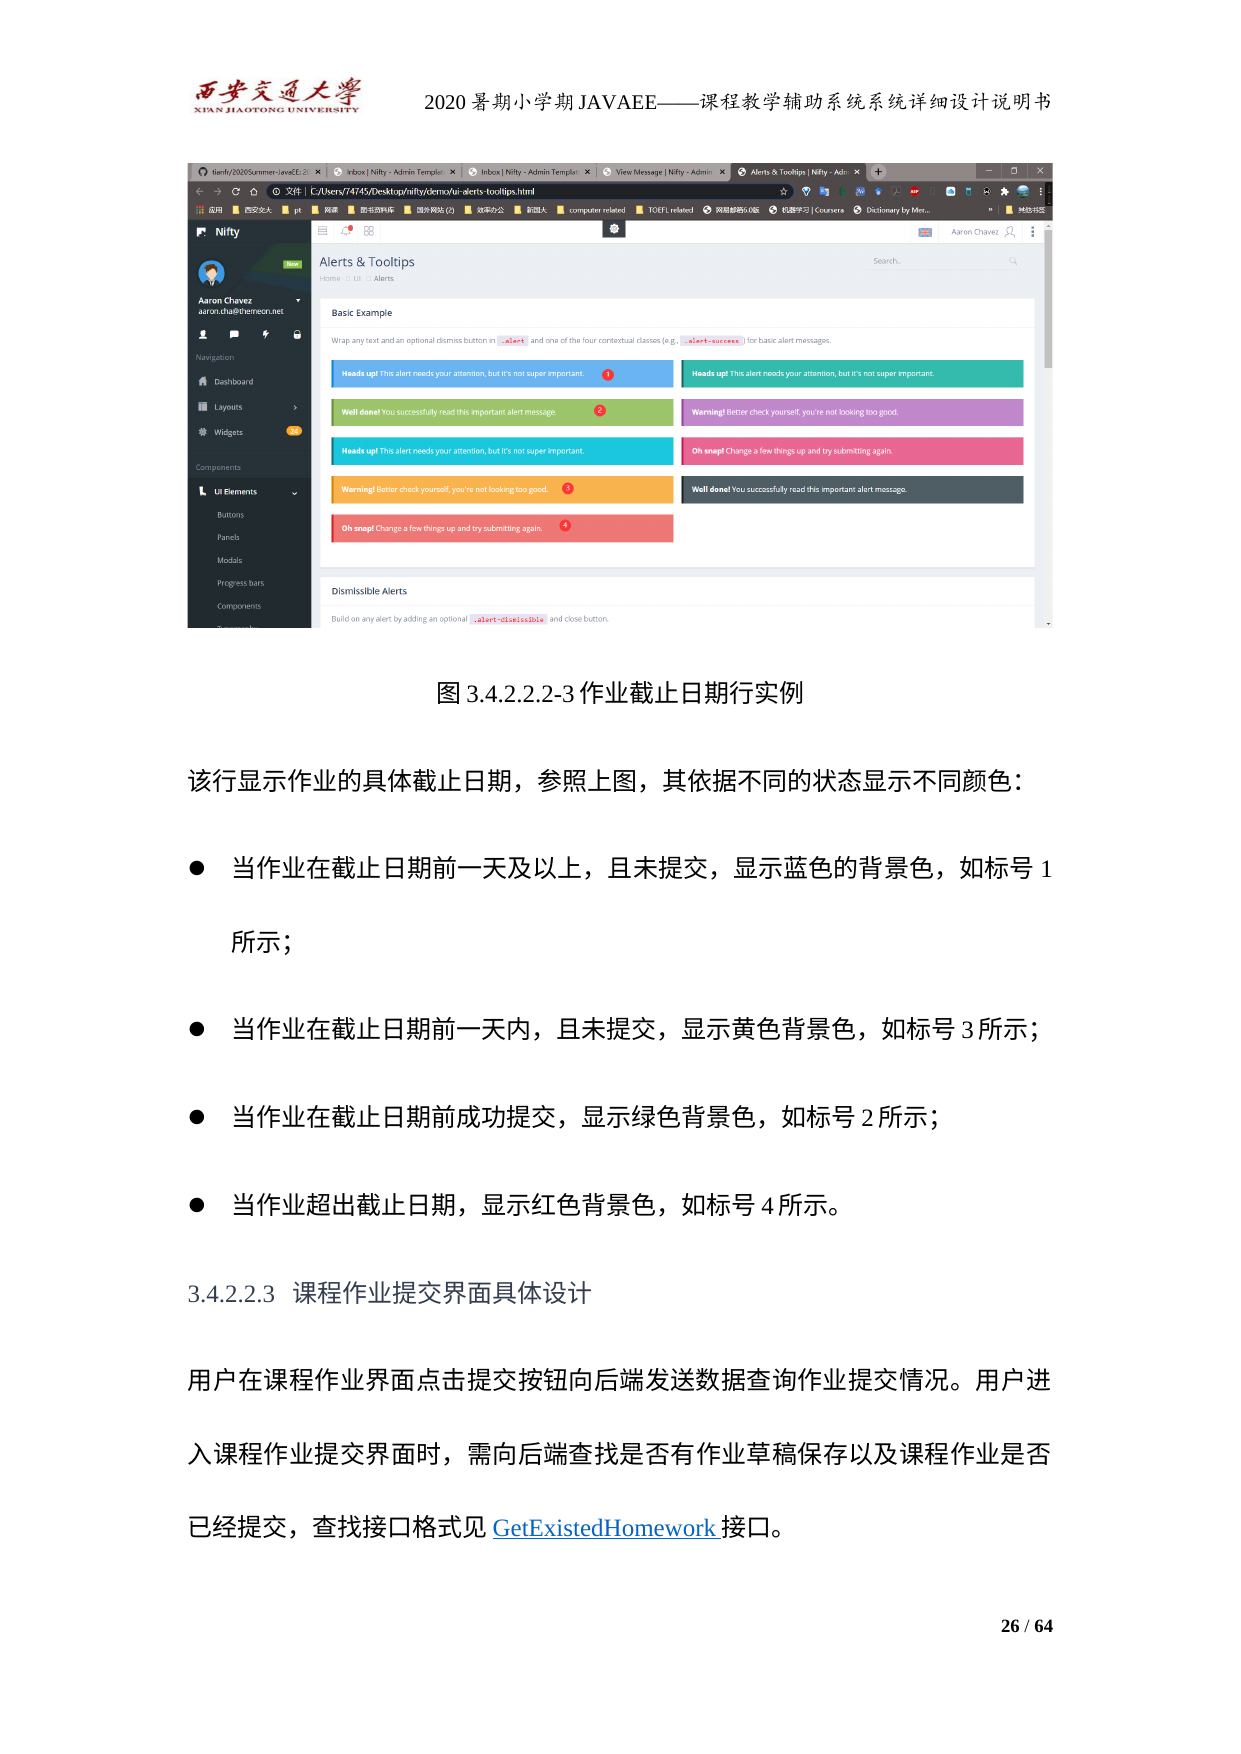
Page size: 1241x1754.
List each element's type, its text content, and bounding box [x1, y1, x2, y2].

subtitle 课程作业提交界面具体设计 [187, 1257, 1053, 1325]
text 图3.4.2.2.2-3作业截止日期行实例 [187, 658, 1053, 726]
text 用户在课程作业界面点击提交按钮向后端发送数据查询作业提交情况。用户进入课程作业提交界面时，需向后端查找是否有作业草稿保存以及课程作业是否已经提交，查找接口格式见GetExistedHomework接口。 [187, 1345, 1053, 1559]
list 当作业超出截止日期，显示红色背景色，如标号4所示。 [187, 1169, 1053, 1237]
picture [189, 77, 364, 114]
list 当作业在截止日期前一天及以上，且未提交，显示蓝色的背景色，如标号1所示； [187, 833, 1053, 974]
text 该行显示作业的具体截止日期，参照上图，其依据不同的状态显示不同颜色： [187, 745, 1053, 813]
list 当作业在截止日期前一天内，且未提交，显示黄色背景色，如标号3所示； [187, 994, 1053, 1062]
list 当作业在截止日期前成功提交，显示绿色背景色，如标号2所示； [187, 1082, 1053, 1150]
picture [187, 163, 1053, 628]
